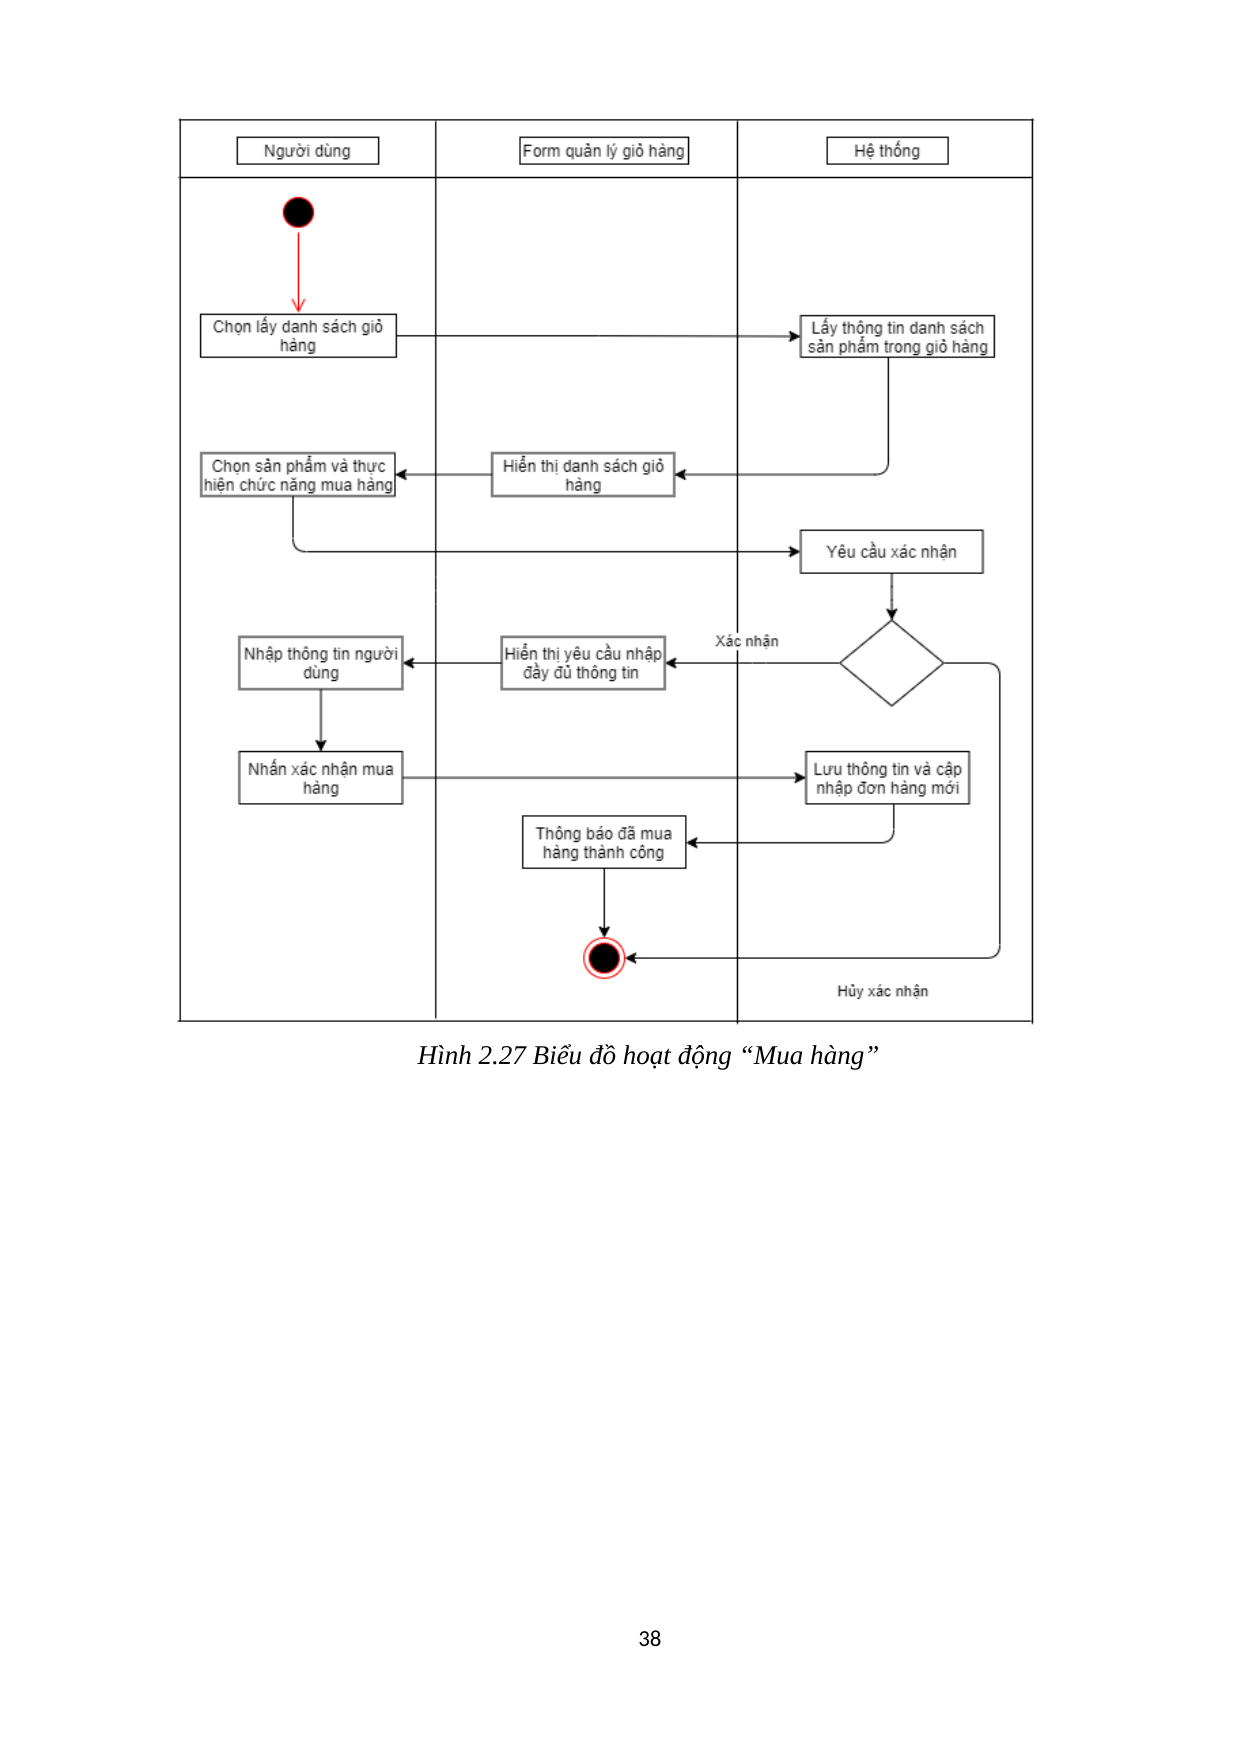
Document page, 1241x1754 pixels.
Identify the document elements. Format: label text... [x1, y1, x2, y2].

picture [177, 118, 1036, 1026]
text Hình 2.27 Biểu đồ hoạt động “Mua hàng” [177, 1039, 1122, 1070]
